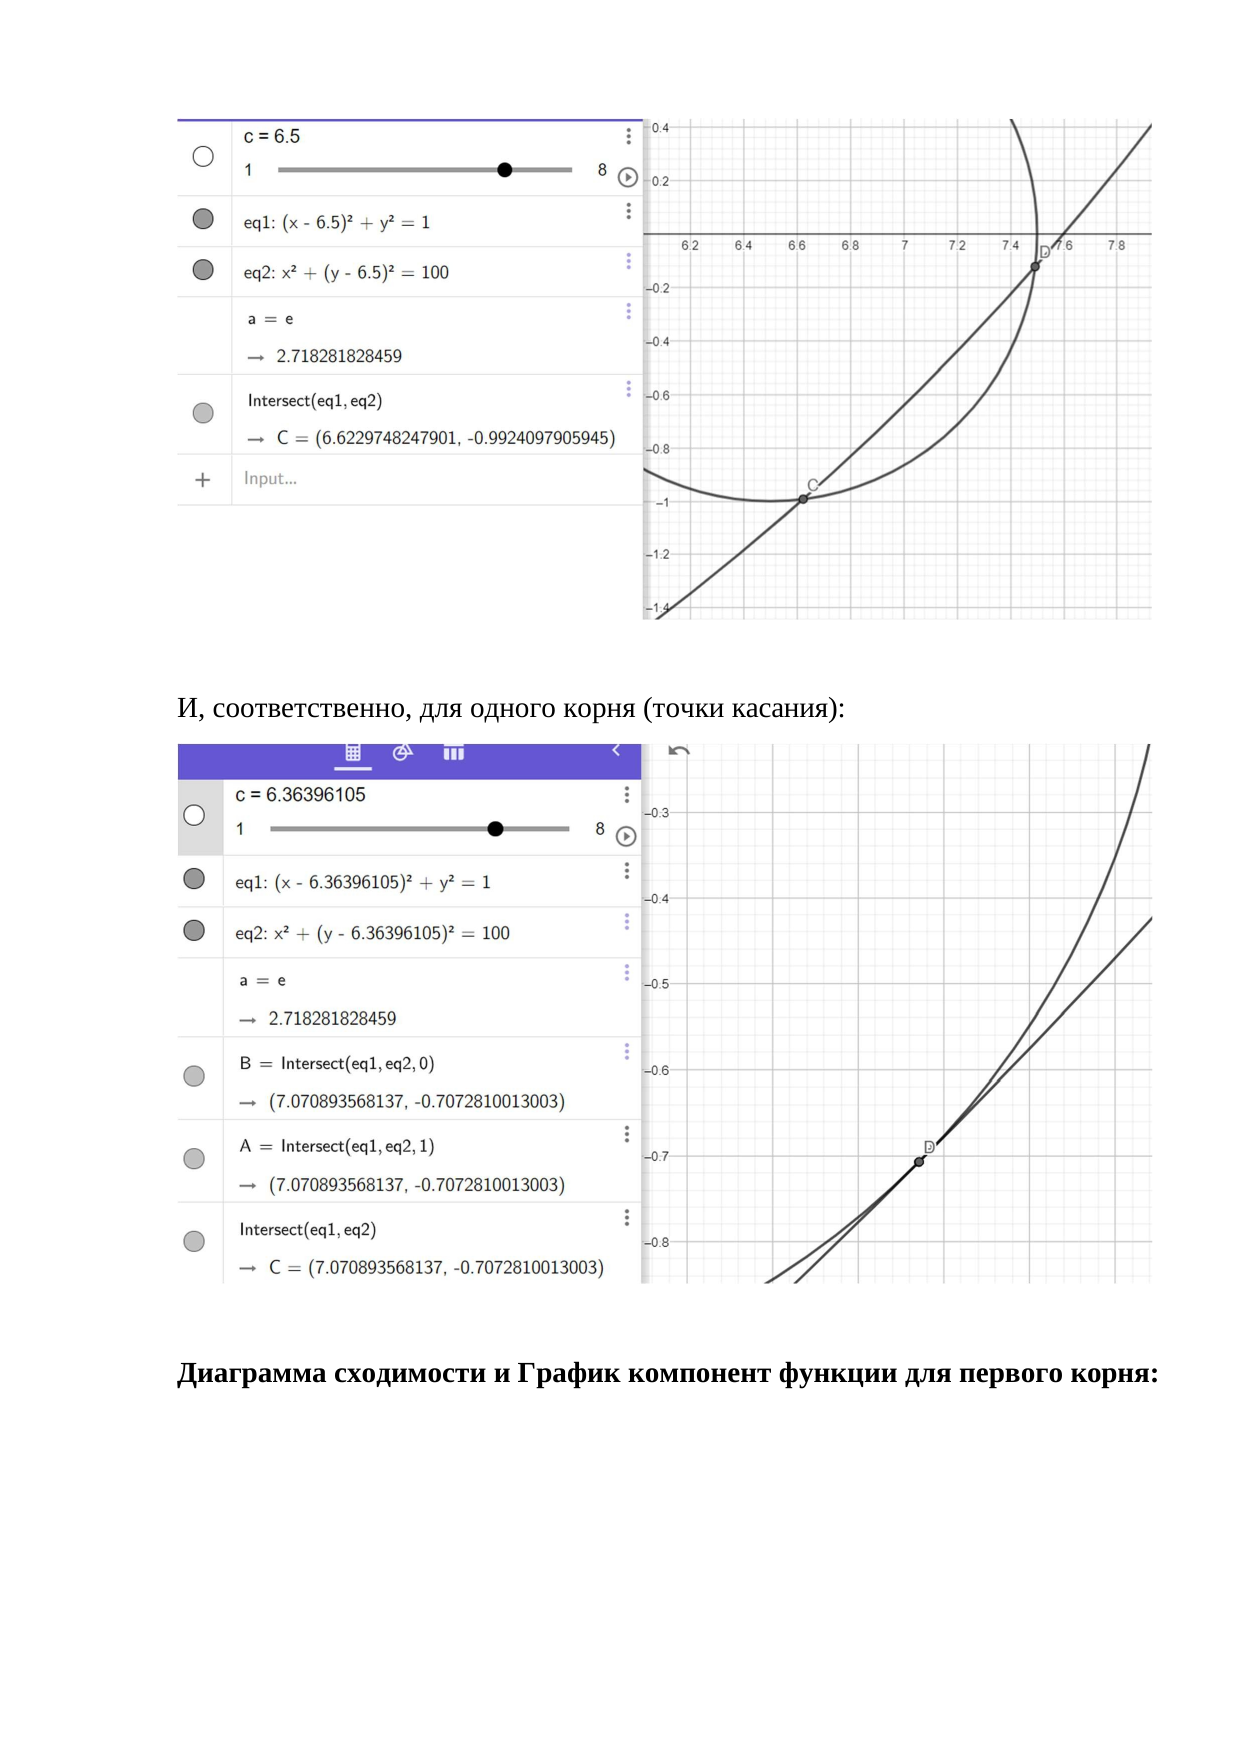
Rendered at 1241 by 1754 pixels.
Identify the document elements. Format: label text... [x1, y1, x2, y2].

picture [177, 743, 1153, 1284]
picture [177, 118, 1152, 620]
text И, соответственно, для одного корня (точки касания): [177, 690, 1173, 723]
text Диаграмма сходимости и График компонент функции для первого корня: [177, 1355, 1173, 1388]
